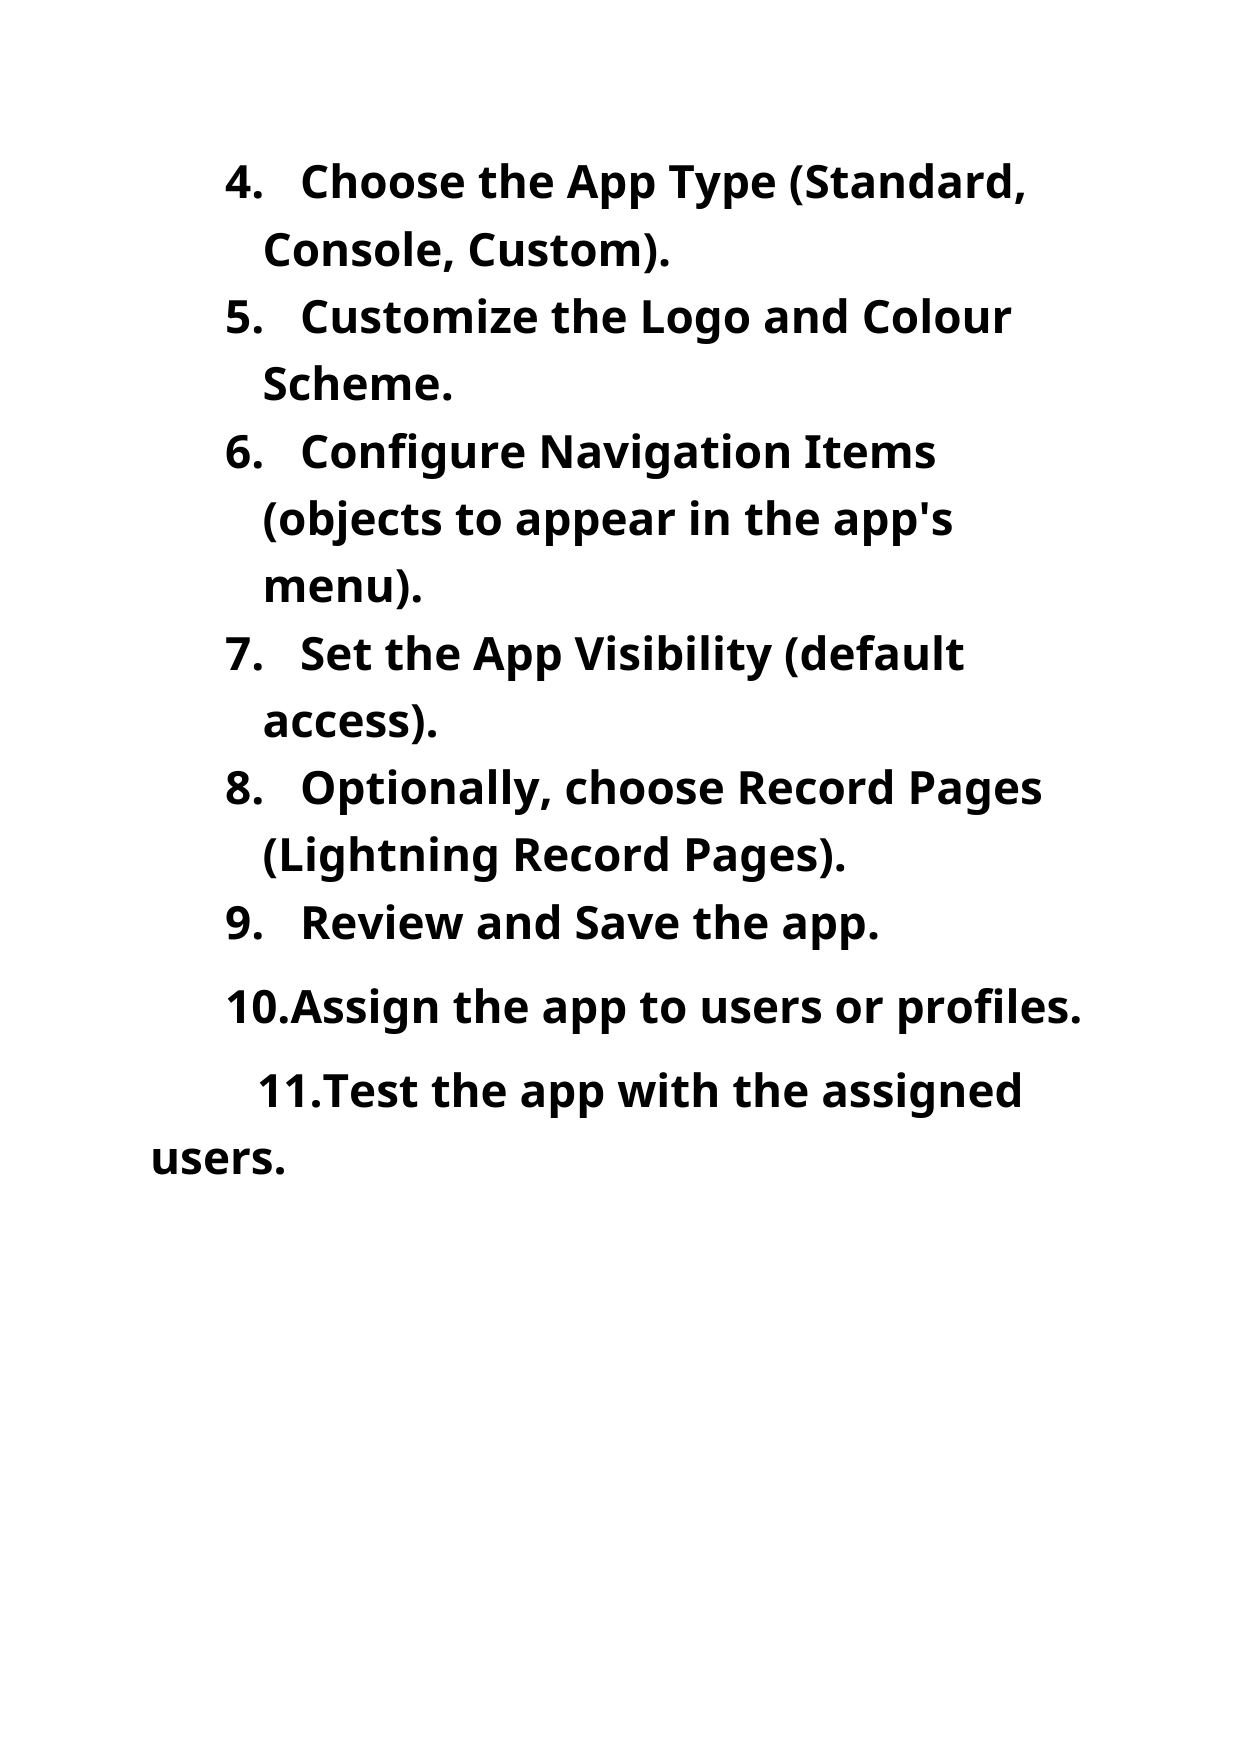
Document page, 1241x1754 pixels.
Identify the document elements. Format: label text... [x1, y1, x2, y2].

list Review and Save the app. [225, 890, 1090, 953]
list Optionally, choose Record Pages (Lightning Record Pages). [225, 756, 1090, 885]
text 10.Assign the app to users or profiles. [225, 974, 1090, 1037]
list Choose the App Type (Standard, Console, Custom). [225, 150, 1090, 280]
list Configure Navigation Items (objects to appear in the app's menu). [225, 419, 1090, 616]
text 11.Test the app with the assigned users. [150, 1058, 1090, 1188]
list Set the App Visibility (default access). [225, 621, 1090, 751]
list Customize the Logo and Colour Scheme. [225, 284, 1090, 414]
